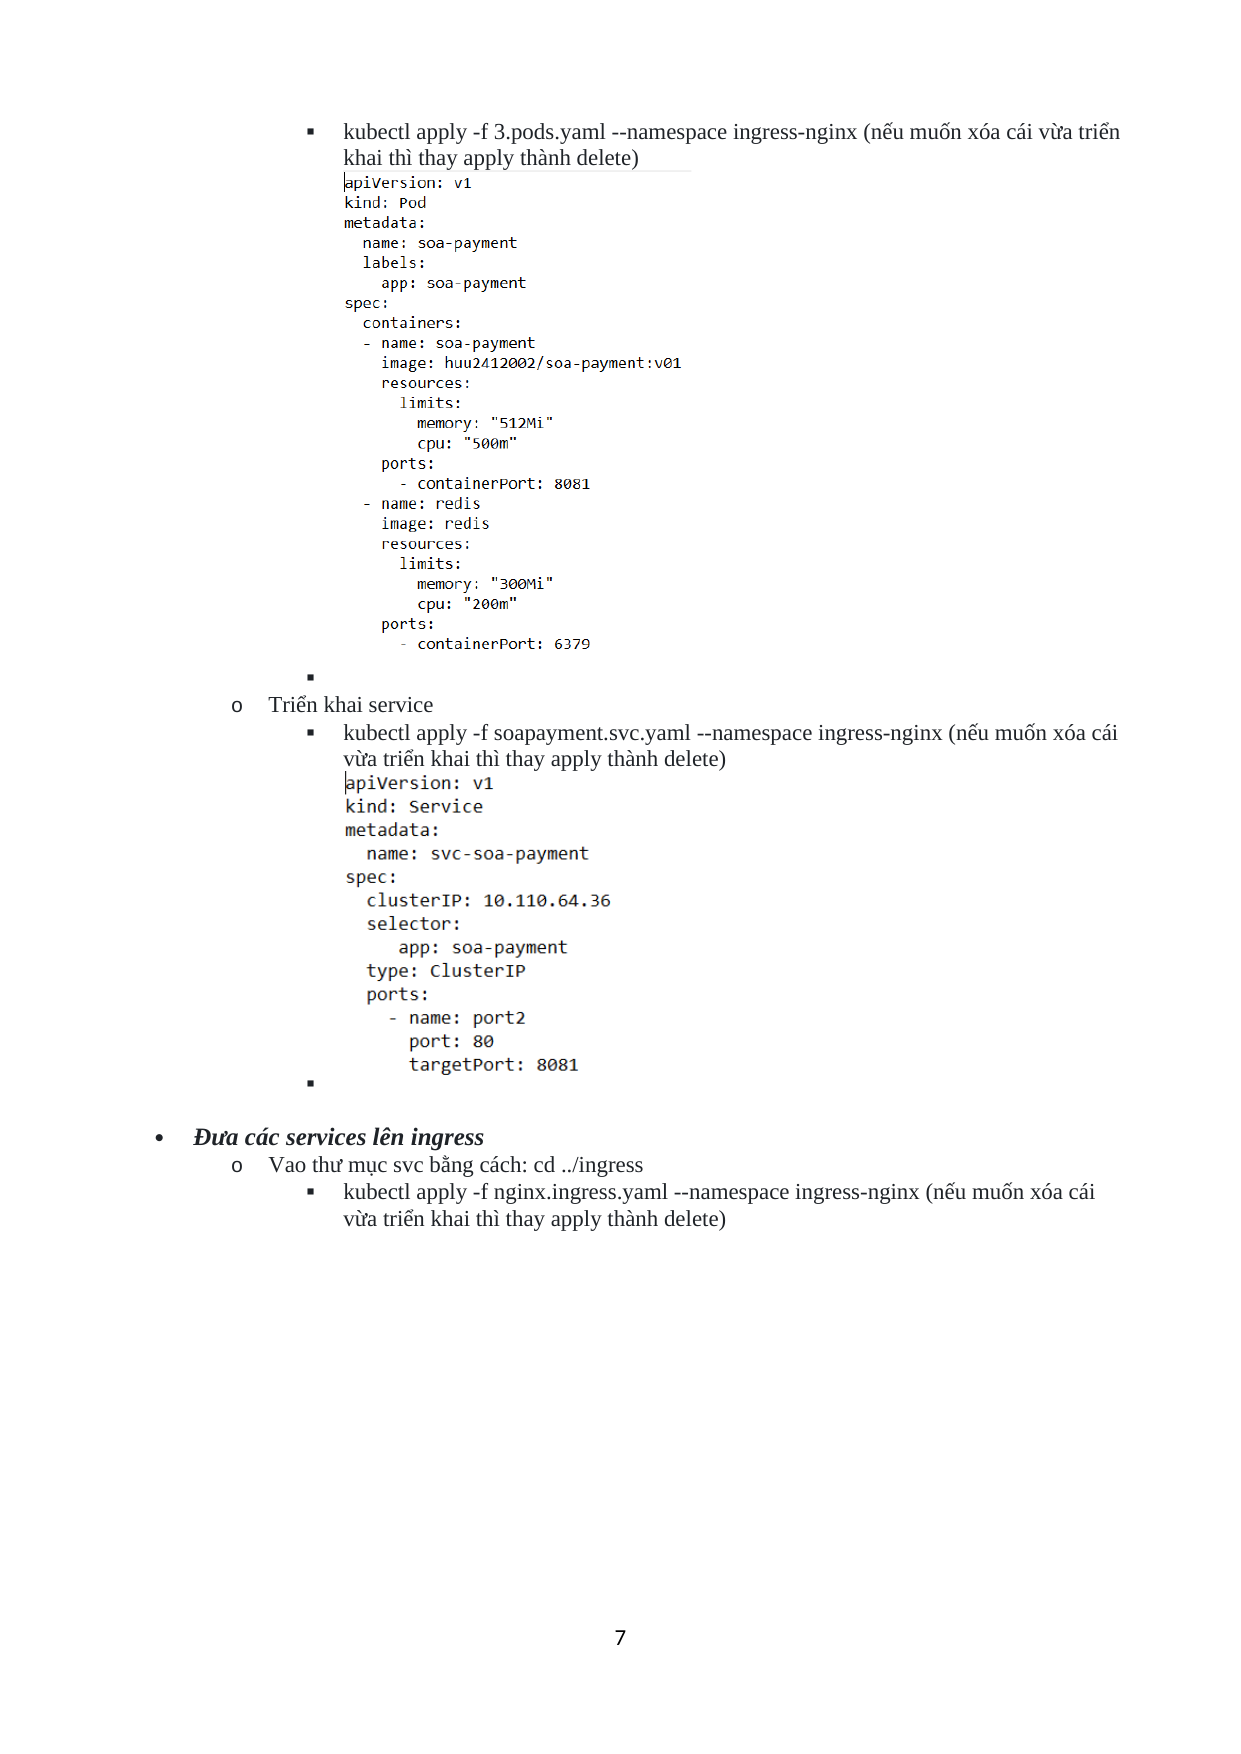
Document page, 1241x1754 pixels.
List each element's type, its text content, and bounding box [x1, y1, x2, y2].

picture [343, 771, 629, 1092]
list kubectl apply -f soapayment.svc.yaml --namespace ingress-nginx (nếu muốn xóa cái vừa triển khai thì thay apply thành delete) [306, 719, 1122, 772]
list kubectl apply -f nginx.ingress.yaml --namespace ingress-nginx (nếu muốn xóa cái vừa triển khai thì thay apply thành delete) [306, 1178, 1122, 1231]
list kubectl apply -f 3.pods.yaml --namespace ingress-nginx (nếu muốn xóa cái vừa triển khai thì thay apply thành delete) [306, 118, 1122, 171]
picture [343, 170, 692, 686]
list Triển khai service [231, 692, 1122, 719]
list Vao thư mục svc bằng cách: cd ../ingress [231, 1151, 1122, 1178]
list Đưa các services lên ingress [156, 1122, 1122, 1151]
